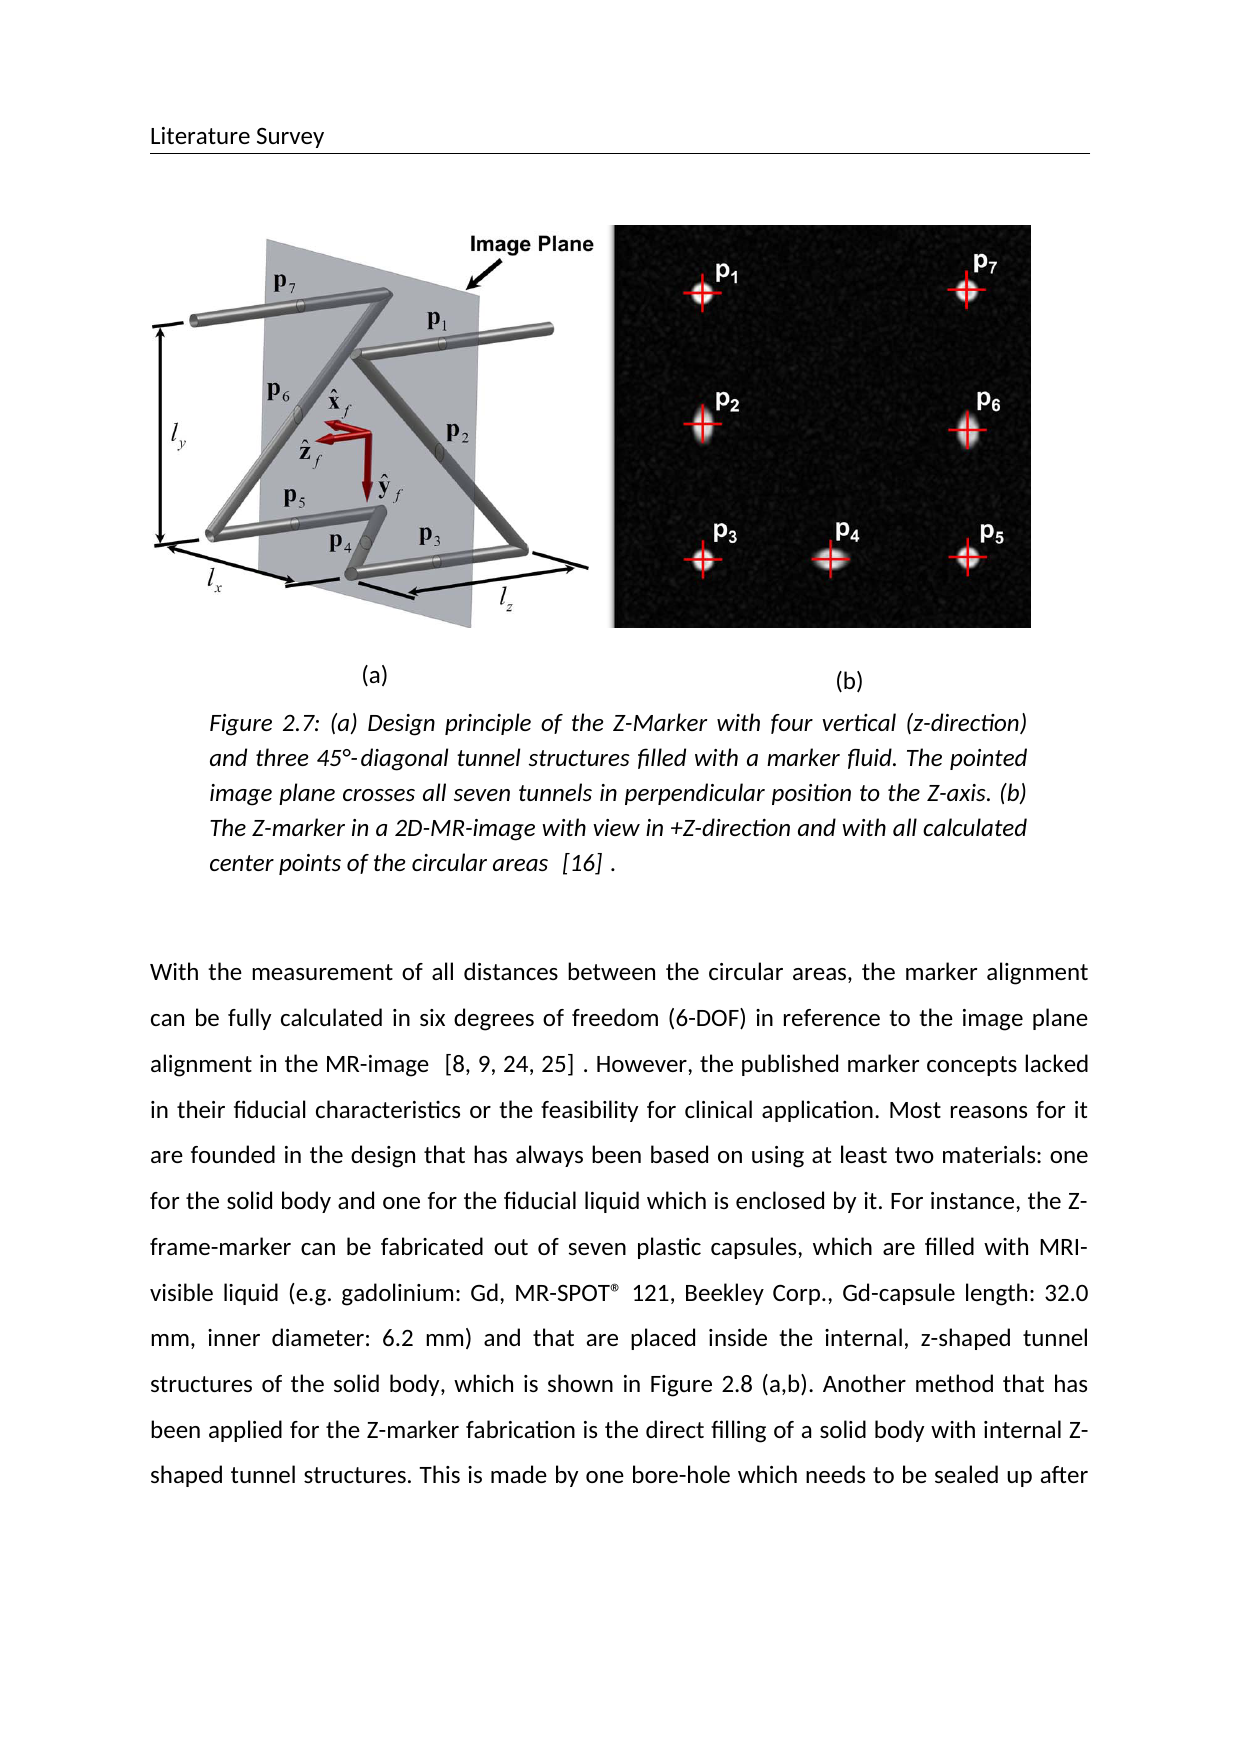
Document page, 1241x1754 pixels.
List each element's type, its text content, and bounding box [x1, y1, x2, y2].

text Figure ‎2.7: (a) Design principle of the Z-Marker with four vertical (z-direction) and three 45°-diagonal tunnel structures filled with a marker fluid. The pointed image plane crosses all seven tunnels in perpendicular position to the Z-axis. (b) The Z-marker in a 2D-MR-image with view in +Z-direction and with all calculated center points of the circular areas . [209, 707, 1031, 877]
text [150, 957, 1090, 1490]
